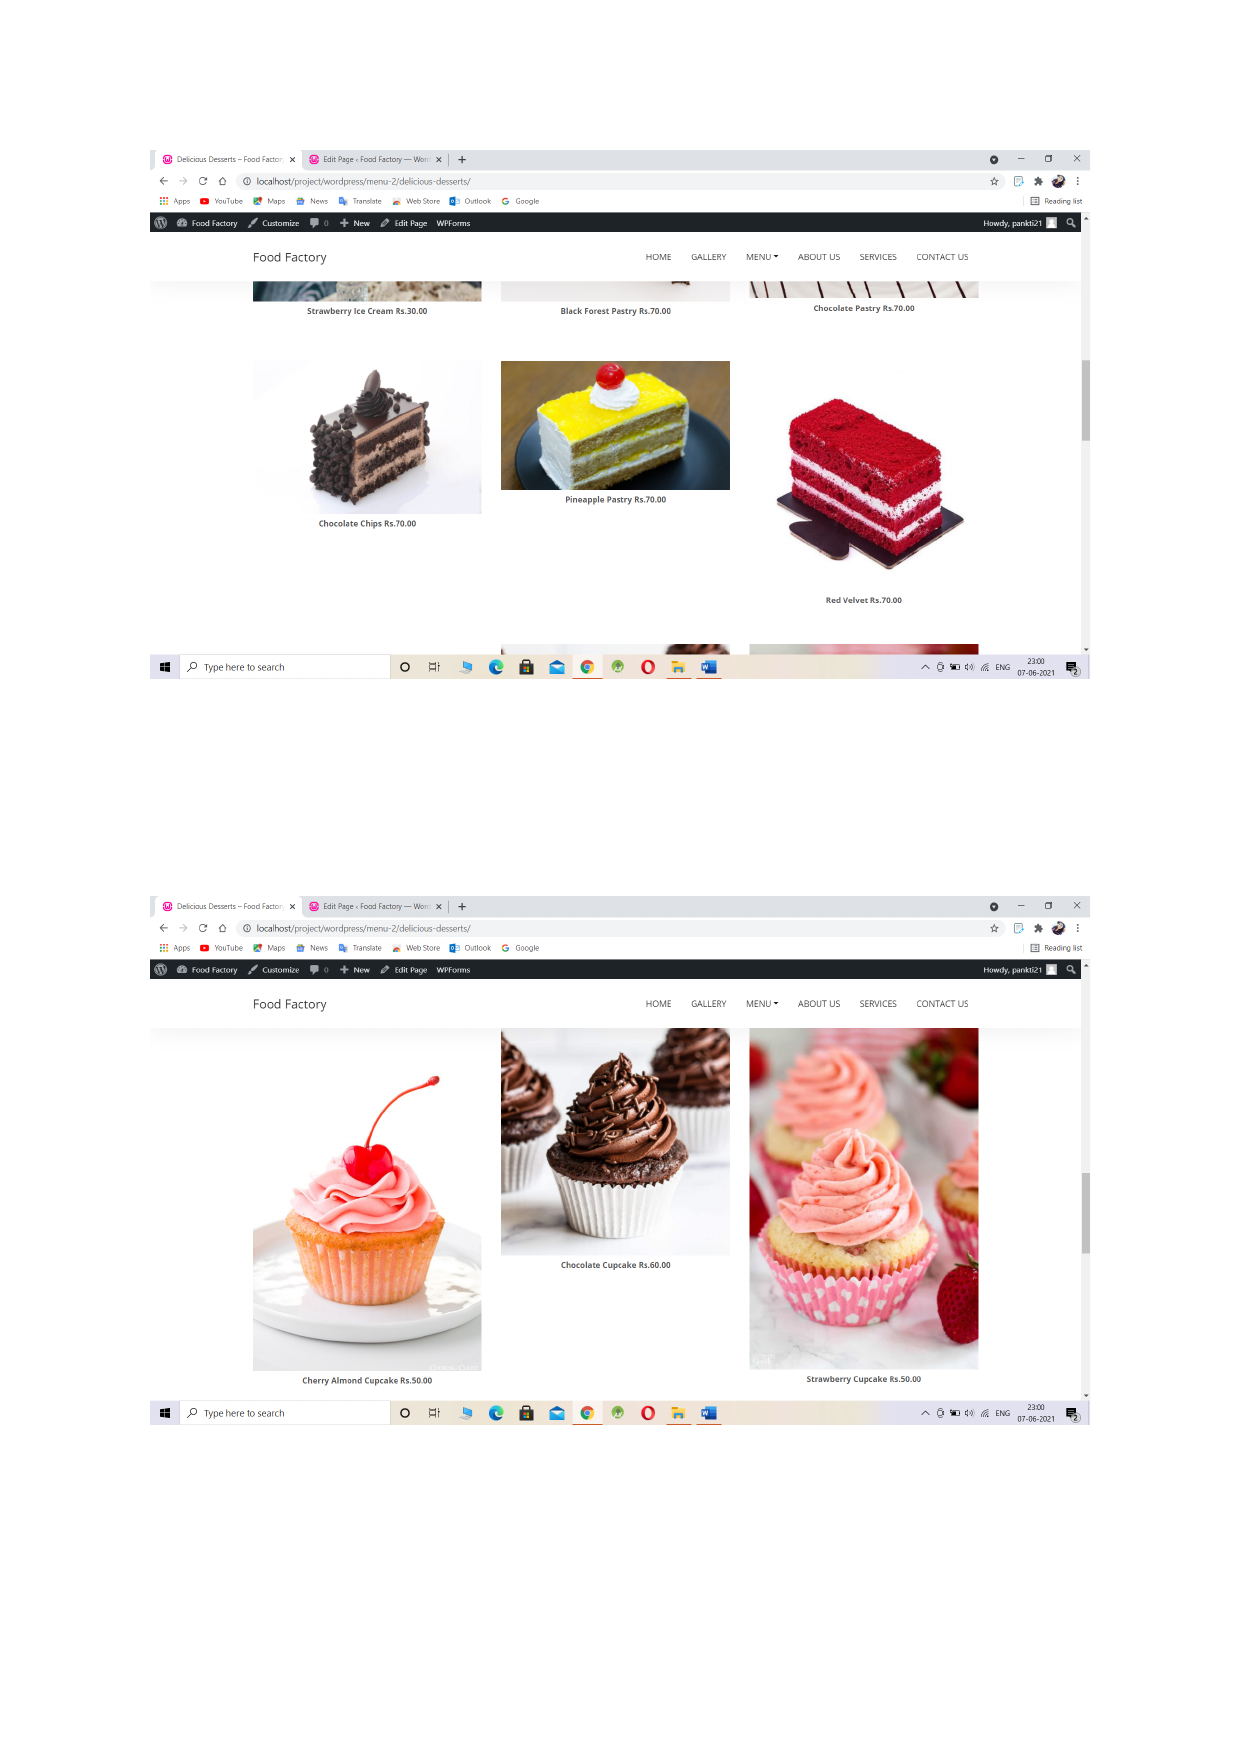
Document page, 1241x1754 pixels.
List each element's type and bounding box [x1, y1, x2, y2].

picture [150, 896, 1091, 1425]
picture [150, 150, 1091, 679]
